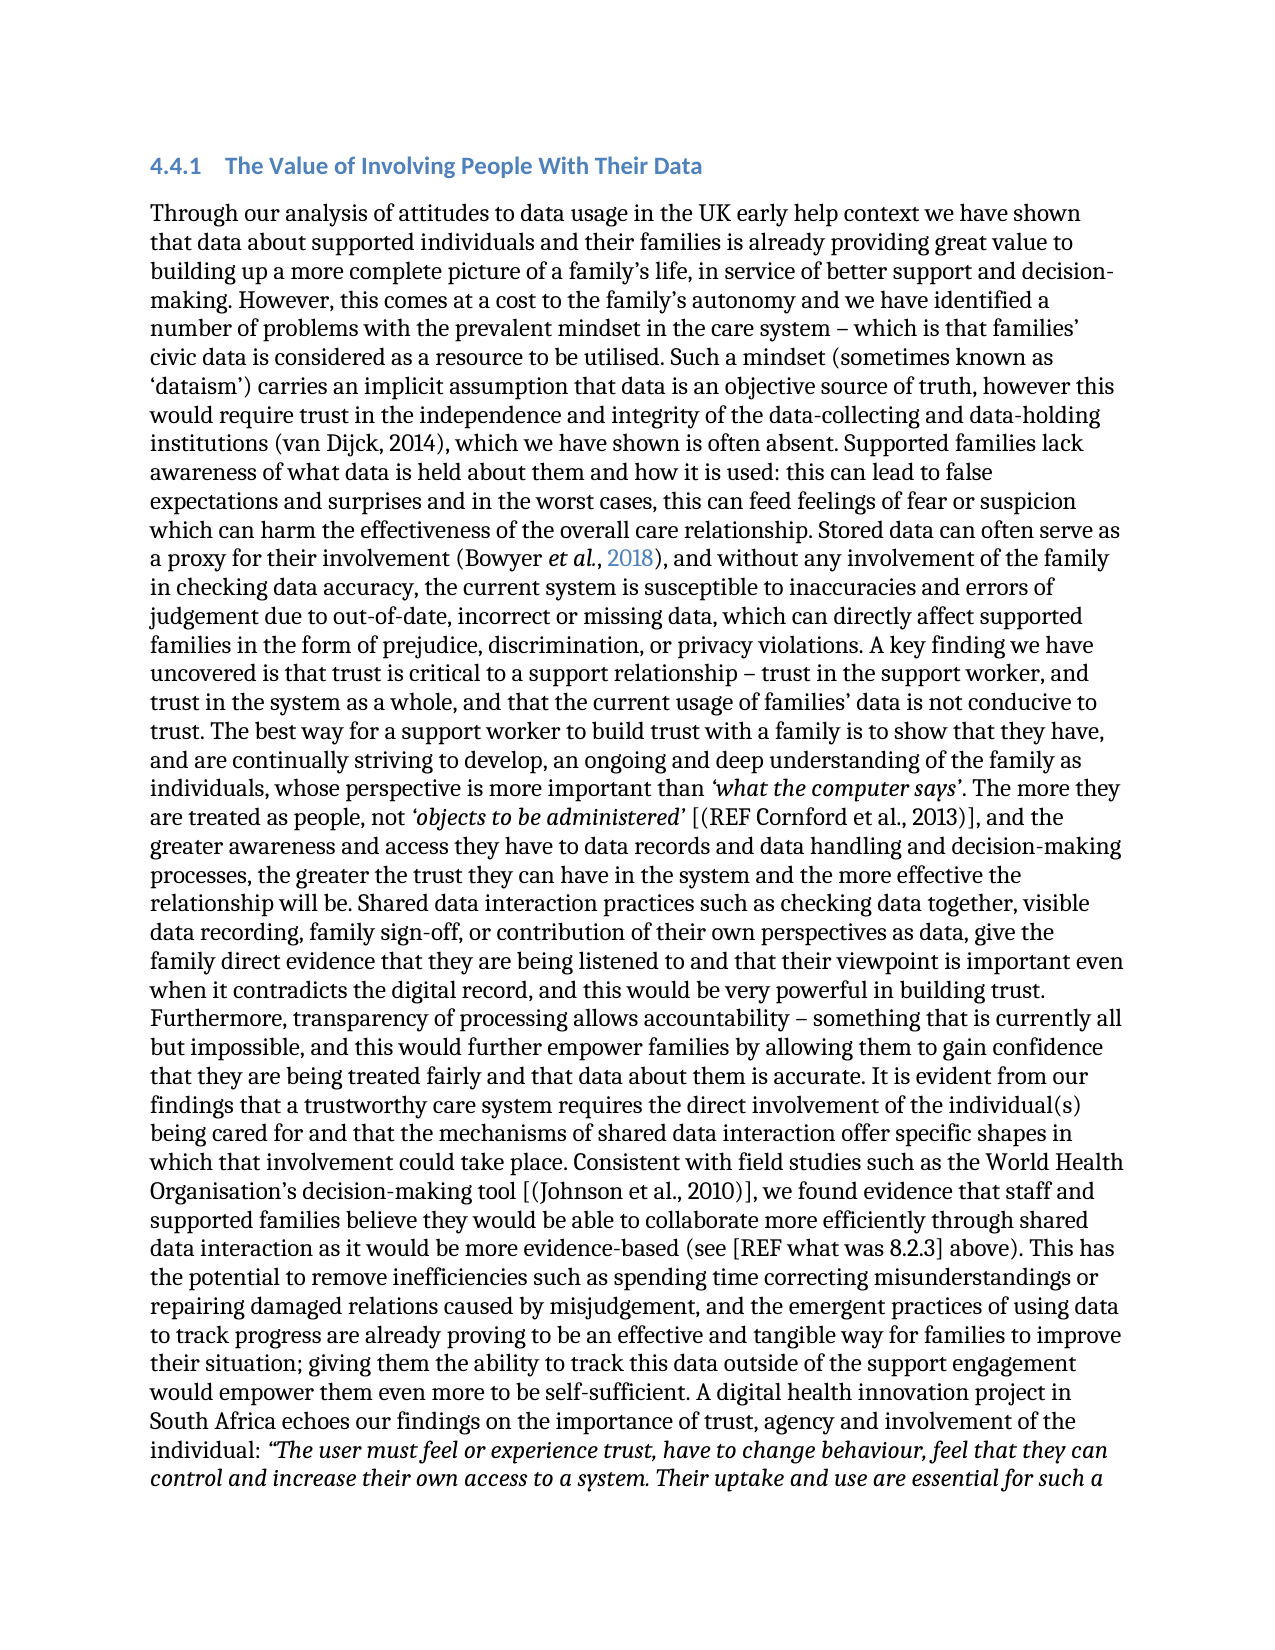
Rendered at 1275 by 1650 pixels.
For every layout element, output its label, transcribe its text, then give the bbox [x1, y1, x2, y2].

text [150, 199, 1125, 1493]
subtitle 4.4.1 The Value of Involving People With Their Data [150, 150, 1125, 181]
